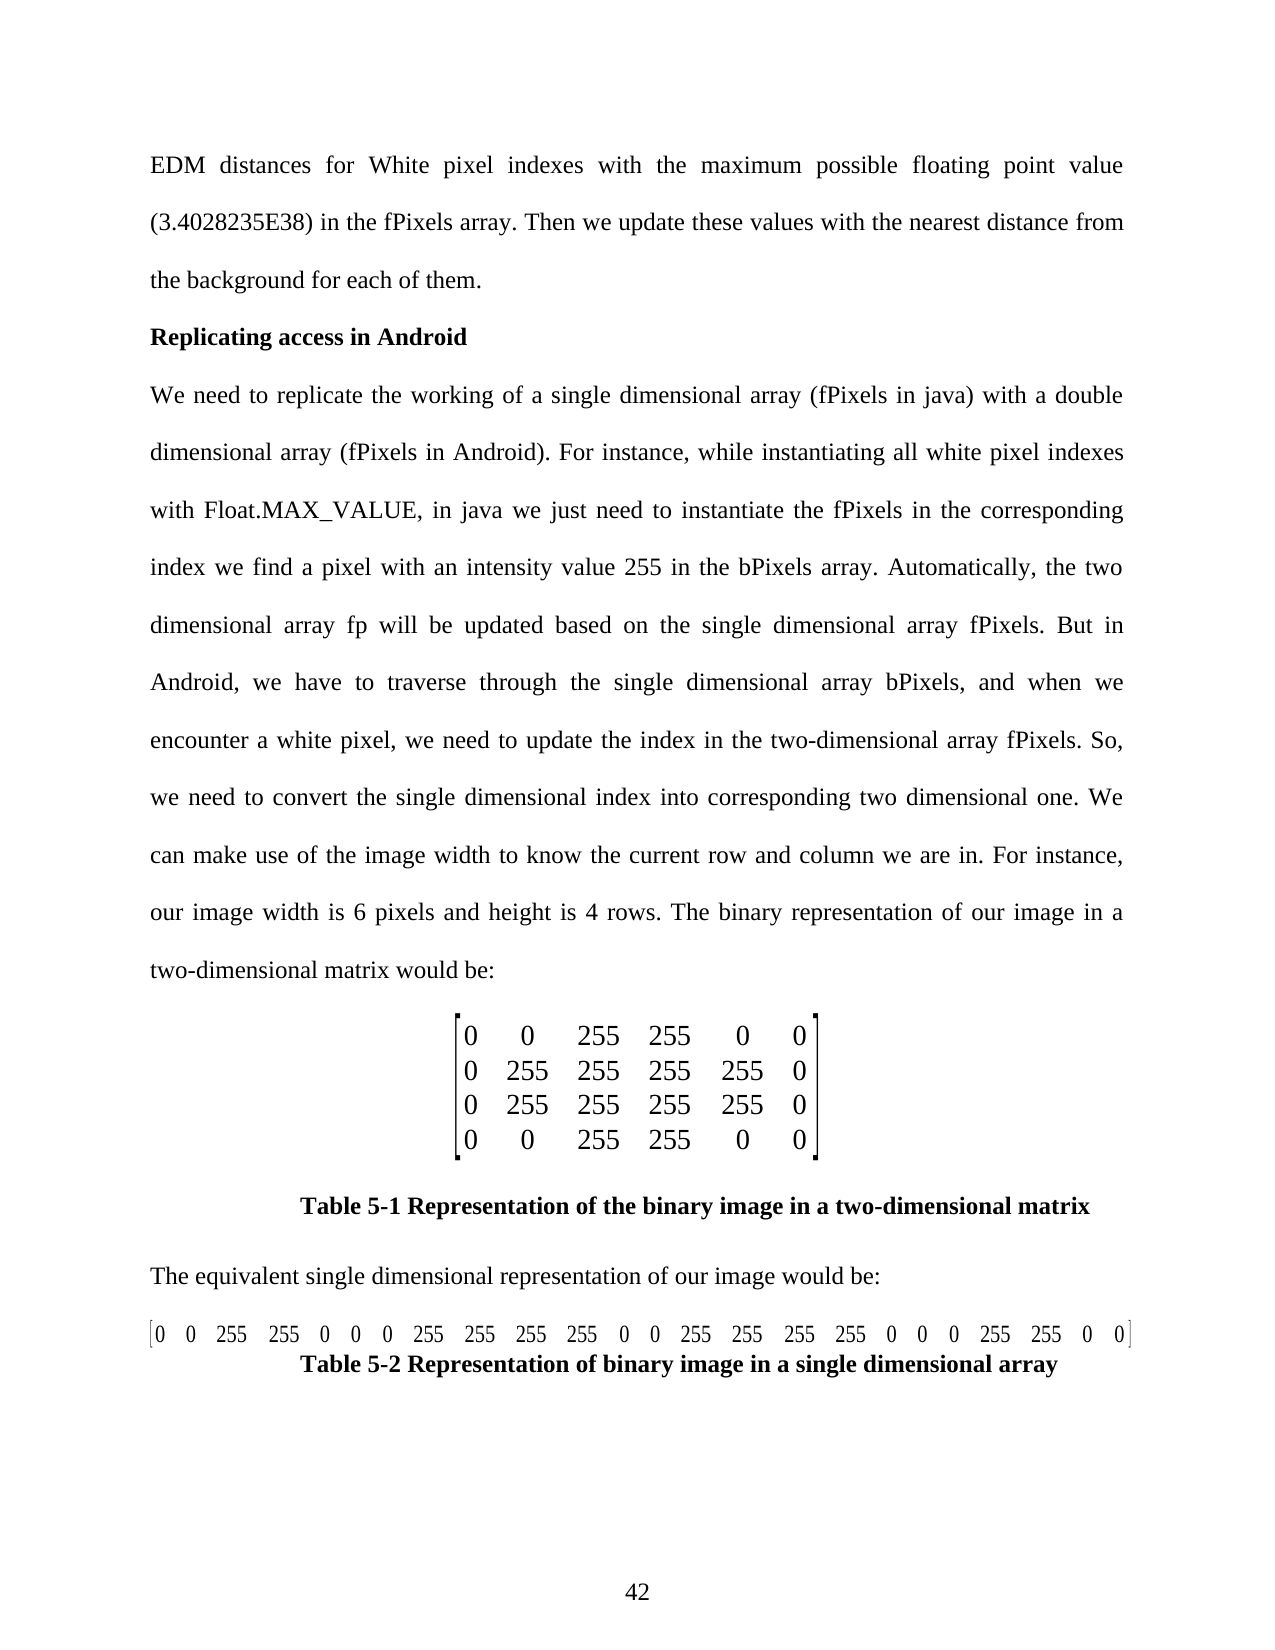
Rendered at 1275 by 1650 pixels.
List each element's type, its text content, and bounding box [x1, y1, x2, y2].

text Replicating access in Android [150, 322, 1125, 351]
text The equivalent single dimensional representation of our image would be: [150, 1261, 1125, 1290]
text We need to replicate the working of a single dimensional array (fPixels in java) with a double dimensional array (fPixels in Android). For instance, while instantiating all white pixel indexes with Float.MAX_VALUE, in java we just need to instantiate the fPixels in the corresponding index we find a pixel with an intensity value 255 in the bPixels array. Automatically, the two dimensional array fp will be updated based on the single dimensional array fPixels. But in Android, we have to traverse through the single dimensional array bPixels, and when we encounter a white pixel, we need to update the index in the two-dimensional array fPixels. So, we need to convert the single dimensional index into corresponding two dimensional one. We can make use of the image width to know the current row and column we are in. For instance, our image width is 6 pixels and height is 4 rows. The binary representation of our image in a two-dimensional matrix would be: [150, 380, 1125, 984]
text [150, 150, 1125, 294]
